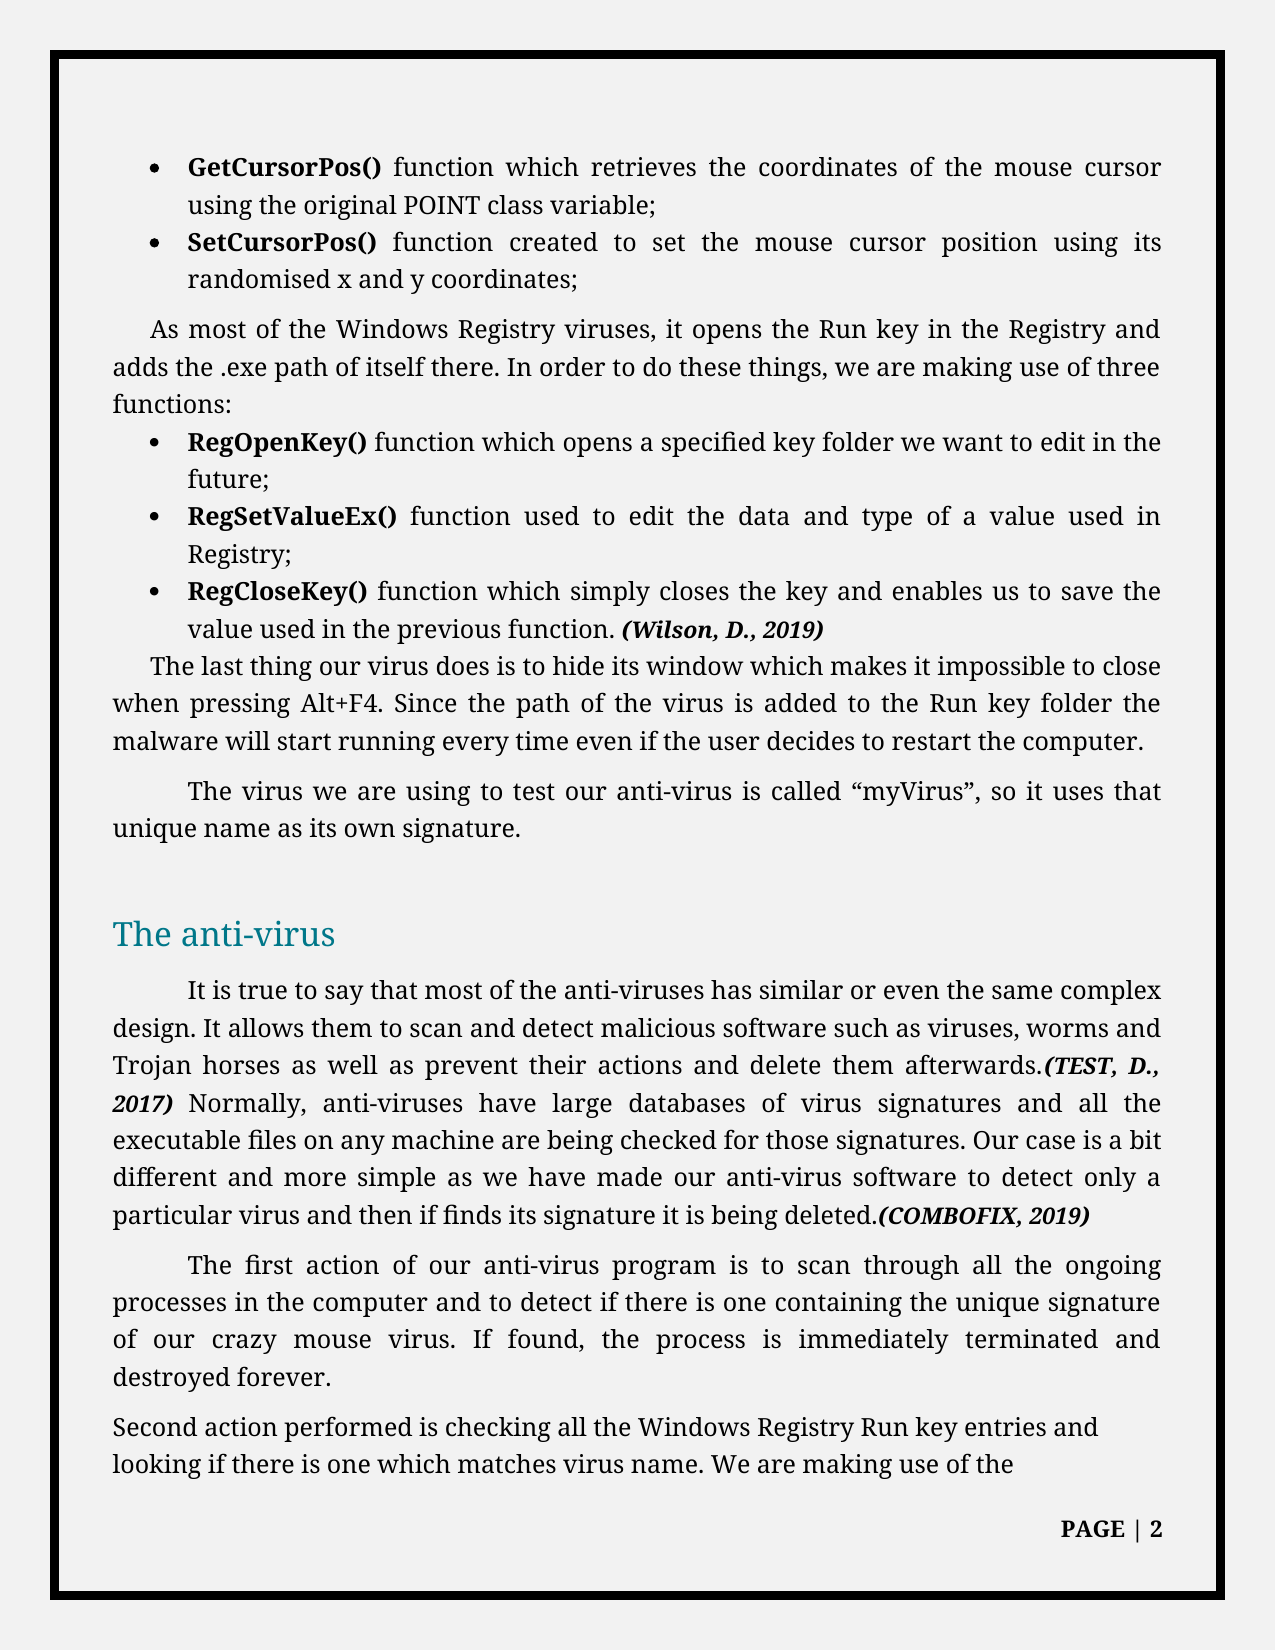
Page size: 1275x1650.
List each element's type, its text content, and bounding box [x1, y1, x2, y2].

list RegSetValueEx() function used to edit the data and type of a value used in Registry; [150, 499, 1162, 571]
list SetCursorPos() function created to set the mouse cursor position using its randomised x and y coordinates; [150, 225, 1162, 296]
list RegCloseKey() function which simply closes the key and enables us to save the value used in the previous function. (Wilson, D., 2019) [150, 574, 1162, 645]
list RegOpenKey() function which opens a specified key folder we want to edit in the future; [150, 424, 1162, 496]
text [112, 1409, 1162, 1481]
text As most of the Windows Registry viruses, it opens the Run key in the Registry and adds the .exe path of itself there. In order to do these things, we are making use of three functions: [112, 312, 1162, 421]
list GetCursorPos() function which retrieves the coordinates of the mouse cursor using the original POINT class variable; [150, 150, 1162, 221]
text The first action of our anti-virus program is to scan through all the ongoing processes in the computer and to detect if there is one containing the unique signature of our crazy mouse virus. If found, the process is immediately terminated and destroyed forever. [112, 1247, 1162, 1393]
text It is true to say that most of the anti-viruses has similar or even the same complex design. It allows them to scan and detect malicious software such as viruses, worms and Trojan horses as well as prevent their actions and delete them afterwards.(TEST, D., 2017) Normally, anti-viruses have large databases of virus signatures and all the executable files on any machine are being checked for those signatures. Our case is a bit different and more simple as we have made our anti-virus software to detect only a particular virus and then if finds its signature it is being deleted.(COMBOFIX, 2019) [112, 973, 1162, 1231]
text The virus we are using to test our anti-virus is called “myVirus”, so it uses that unique name as its own signature. [112, 773, 1162, 845]
text The last thing our virus does is to hide its window which makes it impossible to close when pressing Alt+F4. Since the path of the virus is added to the Run key folder the malware will start running every time even if the user decides to restart the computer. [112, 649, 1162, 757]
subtitle The anti-virus [112, 911, 1162, 956]
